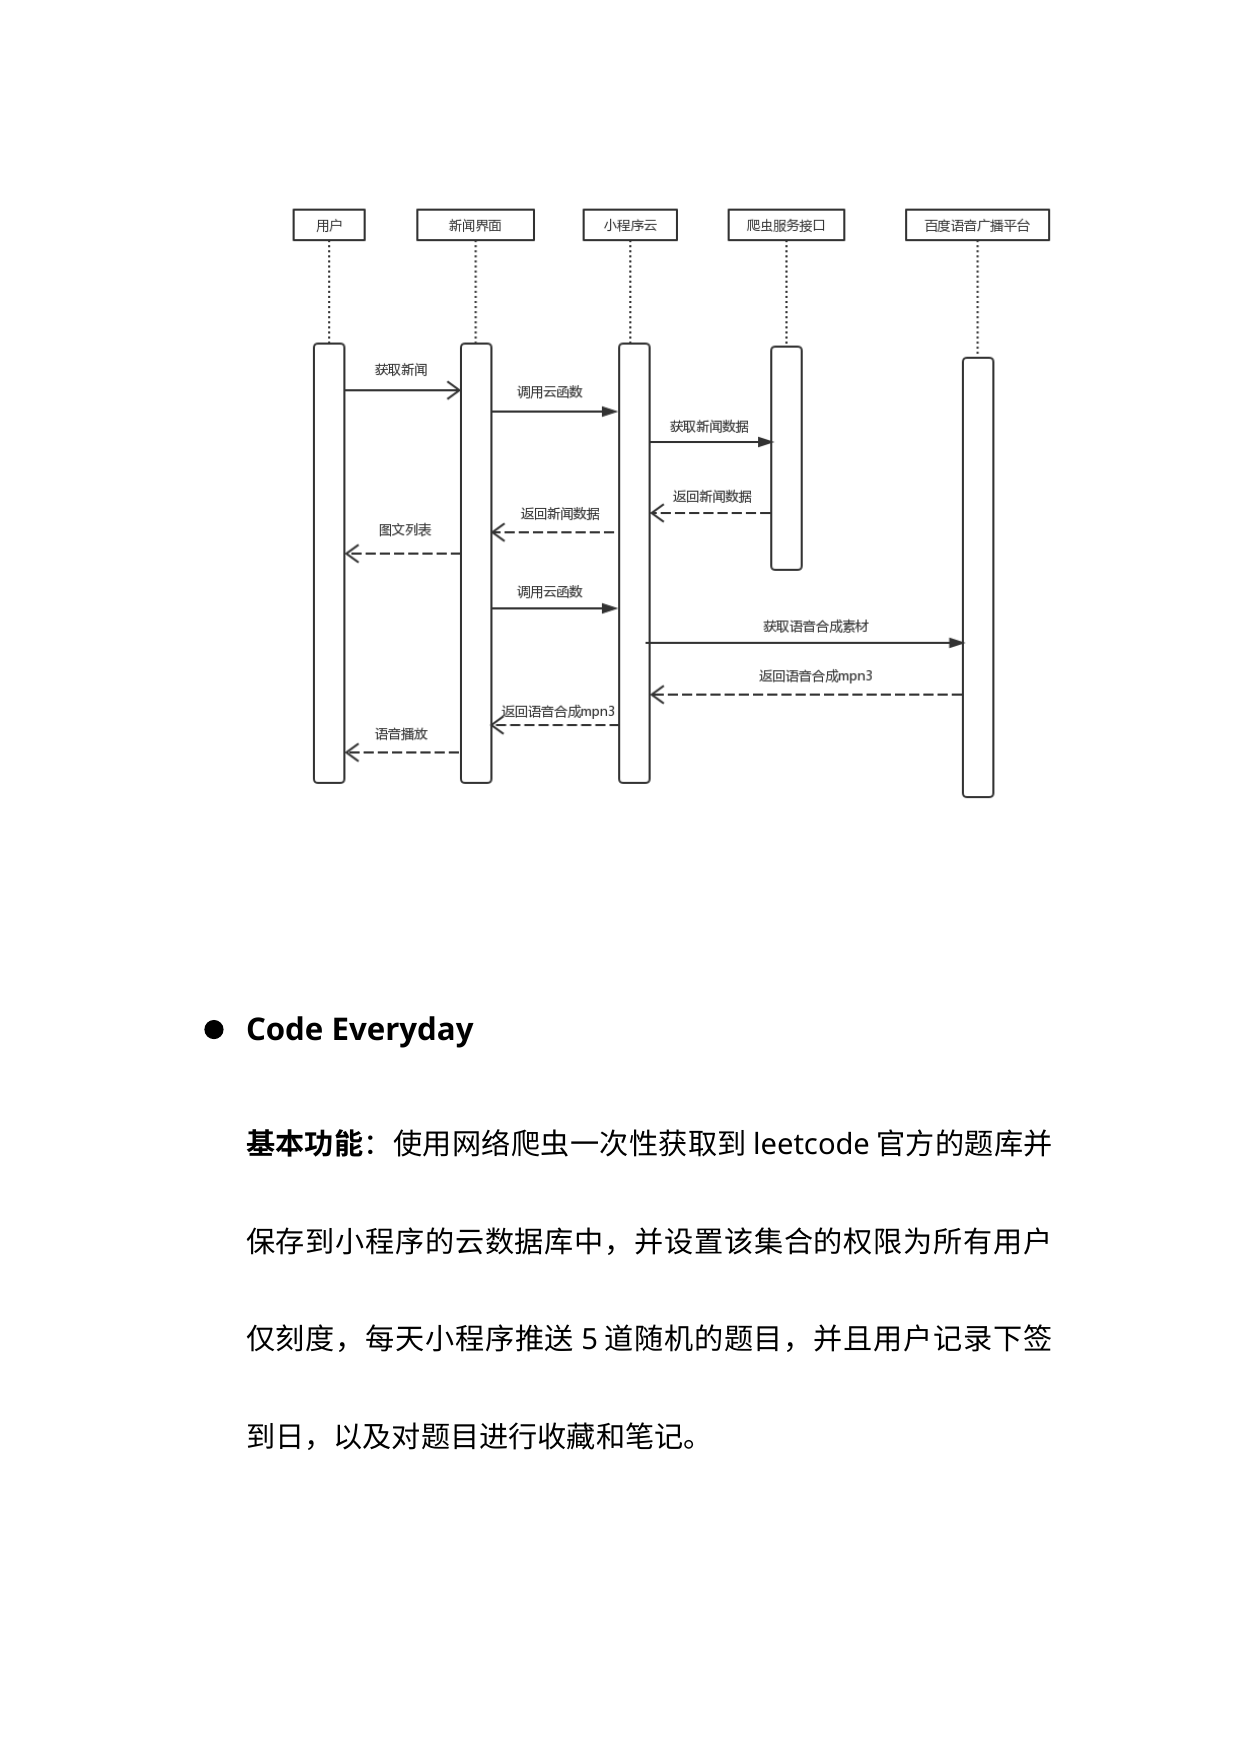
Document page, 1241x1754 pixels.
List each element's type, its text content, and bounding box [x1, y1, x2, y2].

text 基本功能：使用网络爬虫一次性获取到leetcode官方的题库并保存到小程序的云数据库中，并设置该集合的权限为所有用户仅刻度，每天小程序推送5道随机的题目，并且用户记录下签到日，以及对题目进行收藏和笔记。 [246, 1109, 1053, 1467]
picture [245, 162, 1112, 860]
list Code Everyday [202, 996, 1053, 1061]
